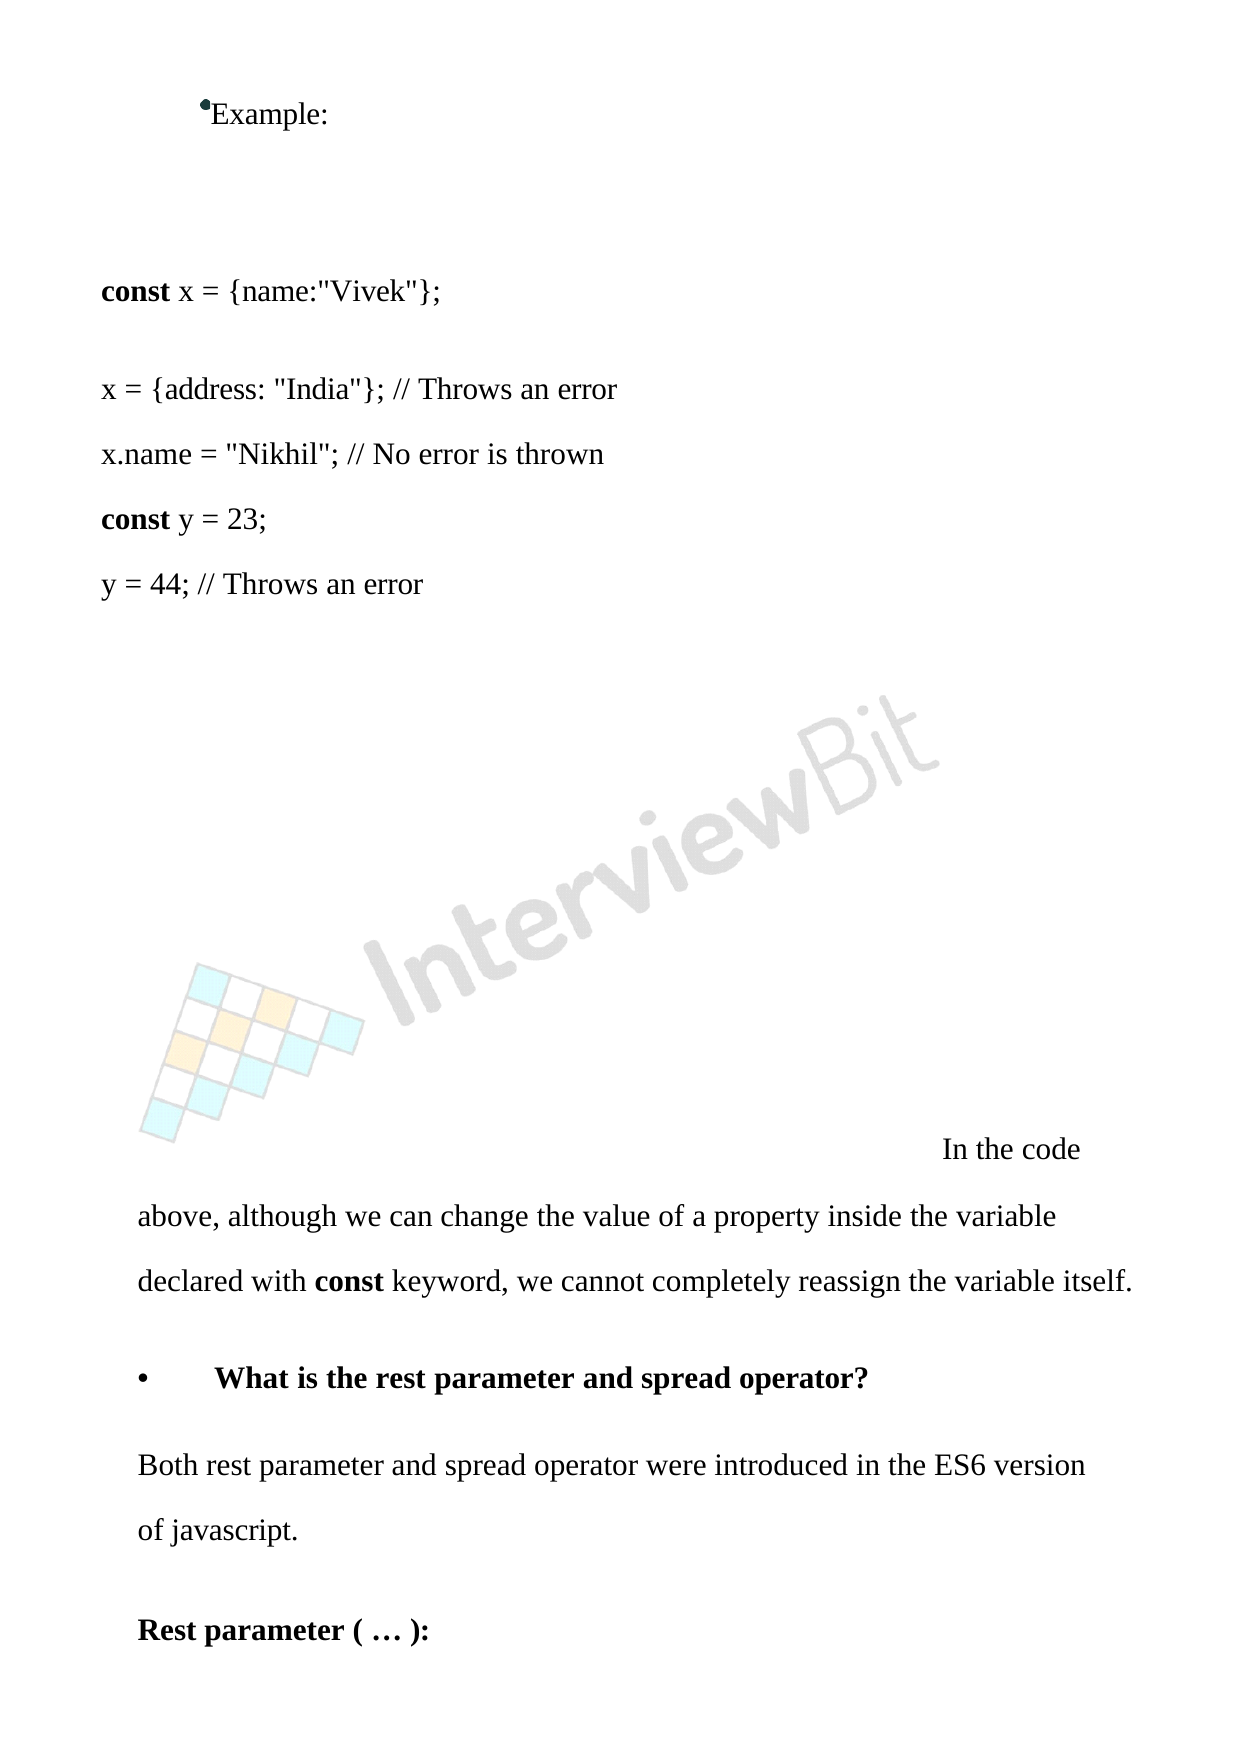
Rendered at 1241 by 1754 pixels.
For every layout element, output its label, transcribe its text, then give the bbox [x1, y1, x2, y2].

text const x = {name:"Vivek"}; [101, 258, 1165, 323]
text In the code above, although we can change the value of a property inside the variable declared with const keyword, we cannot completely reassign the variable itself. [137, 695, 1165, 1312]
text Both rest parameter and spread operator were introduced in the ES6 version of javascript. [137, 1432, 1103, 1562]
text x = {address: "India"}; // Throws an error x.name = "Nikhil"; // No error is thrown const y = 23; [101, 356, 667, 551]
list What is the rest parameter and spread operator? [137, 1345, 1165, 1410]
text y = 44; // Throws an error [101, 551, 1165, 616]
text Rest parameter ( … ): [137, 1597, 1165, 1662]
text Example: [200, 81, 1165, 146]
